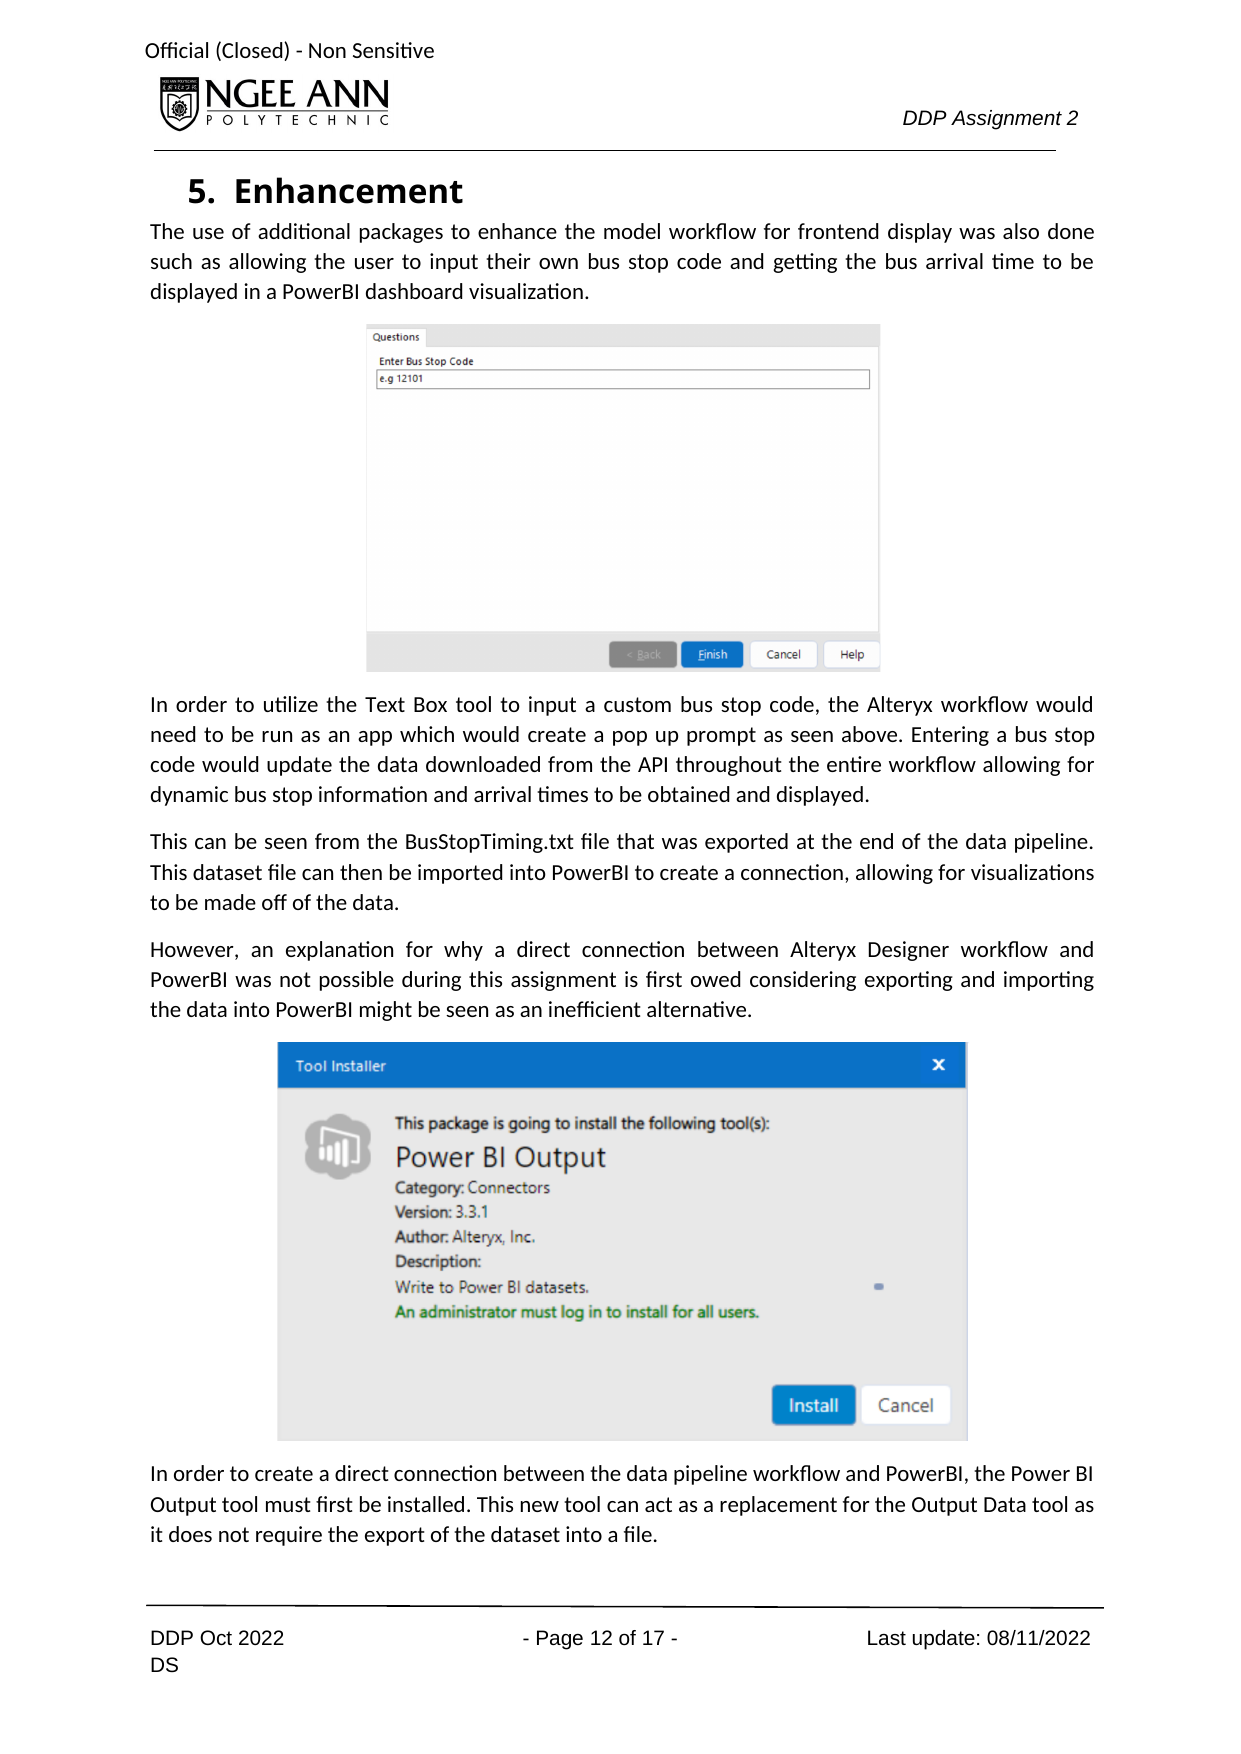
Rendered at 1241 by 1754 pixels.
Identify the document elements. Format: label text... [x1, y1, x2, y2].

text In order to create a direct connection between the data pipeline workflow and PowerBI, the Power BI Output tool must first be installed. This new tool can act as a replacement for the Output Data tool as it does not require the export of the dataset into a file. [150, 1459, 1097, 1548]
subtitle Enhancement [187, 168, 1097, 213]
text This can be seen from the BusStopTiming.txt file that was exported at the end of the data pipeline. This dataset file can then be imported into PowerBI to create a connection, allowing for visualizations to be made off of the data. [150, 827, 1097, 916]
text In order to utilize the Text Box tool to input a custom bus stop code, the Alteryx workflow would need to be run as an app which would create a pop up prompt as seen above. Entering a bus stop code would update the data downloaded from the API throughout the entire workflow allowing for dynamic bus stop information and arrival times to be obtained and displayed. [150, 690, 1097, 809]
picture [277, 1042, 970, 1441]
text However, an explanation for why a direct connection between Alteryx Designer workflow and PowerBI was not possible during this assignment is first owed considering exporting and importing the data into PowerBI might be seen as an inefficient alternative. [150, 935, 1097, 1023]
text The use of additional packages to enhance the model workflow for frontend display was also done such as allowing the user to input their own bus stop code and getting the bus arrival time to be displayed in a PowerBI dashboard visualization. [150, 217, 1097, 305]
picture [366, 324, 881, 672]
picture [150, 74, 394, 133]
